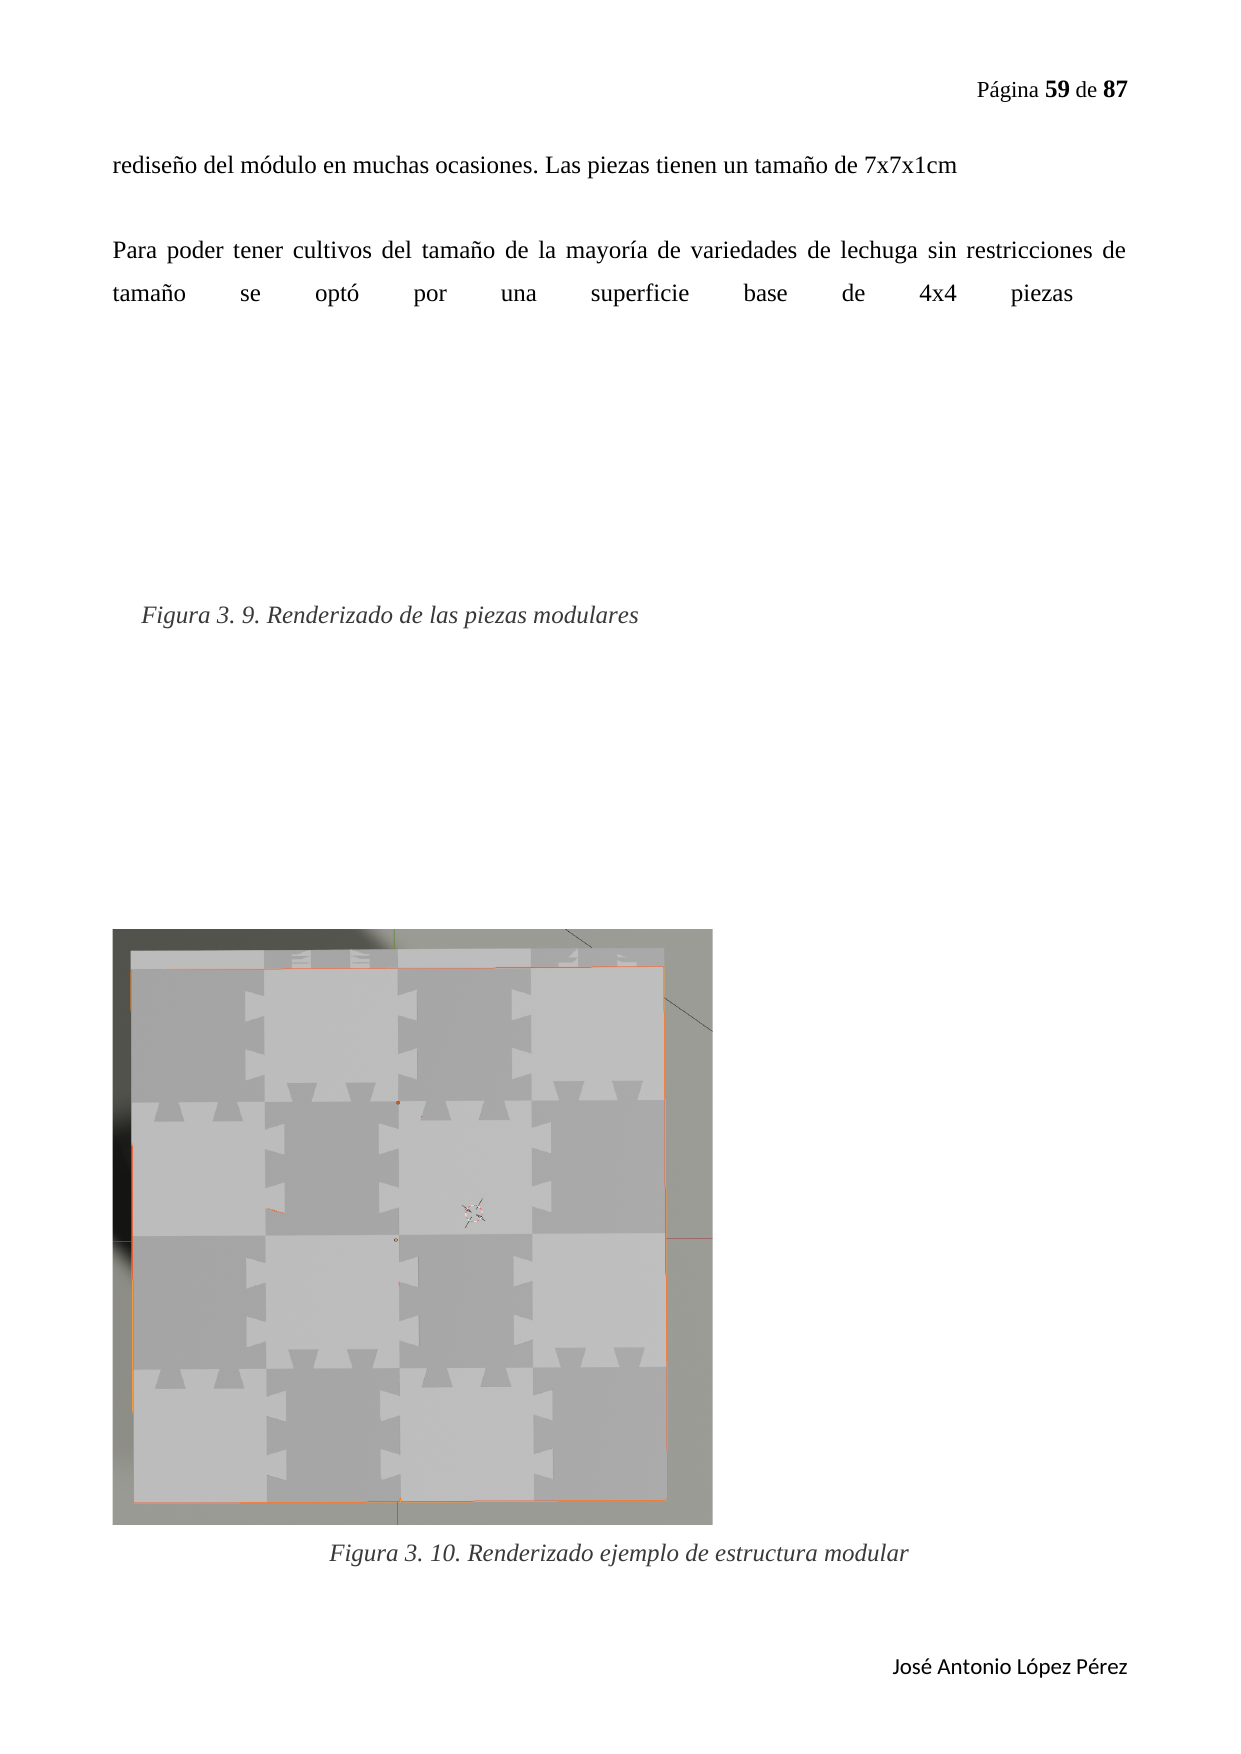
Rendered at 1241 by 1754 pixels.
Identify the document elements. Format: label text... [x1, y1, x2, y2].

picture [112, 929, 713, 1525]
text Figura 3. 10. Renderizado ejemplo de estructura modular [112, 1538, 1128, 1567]
